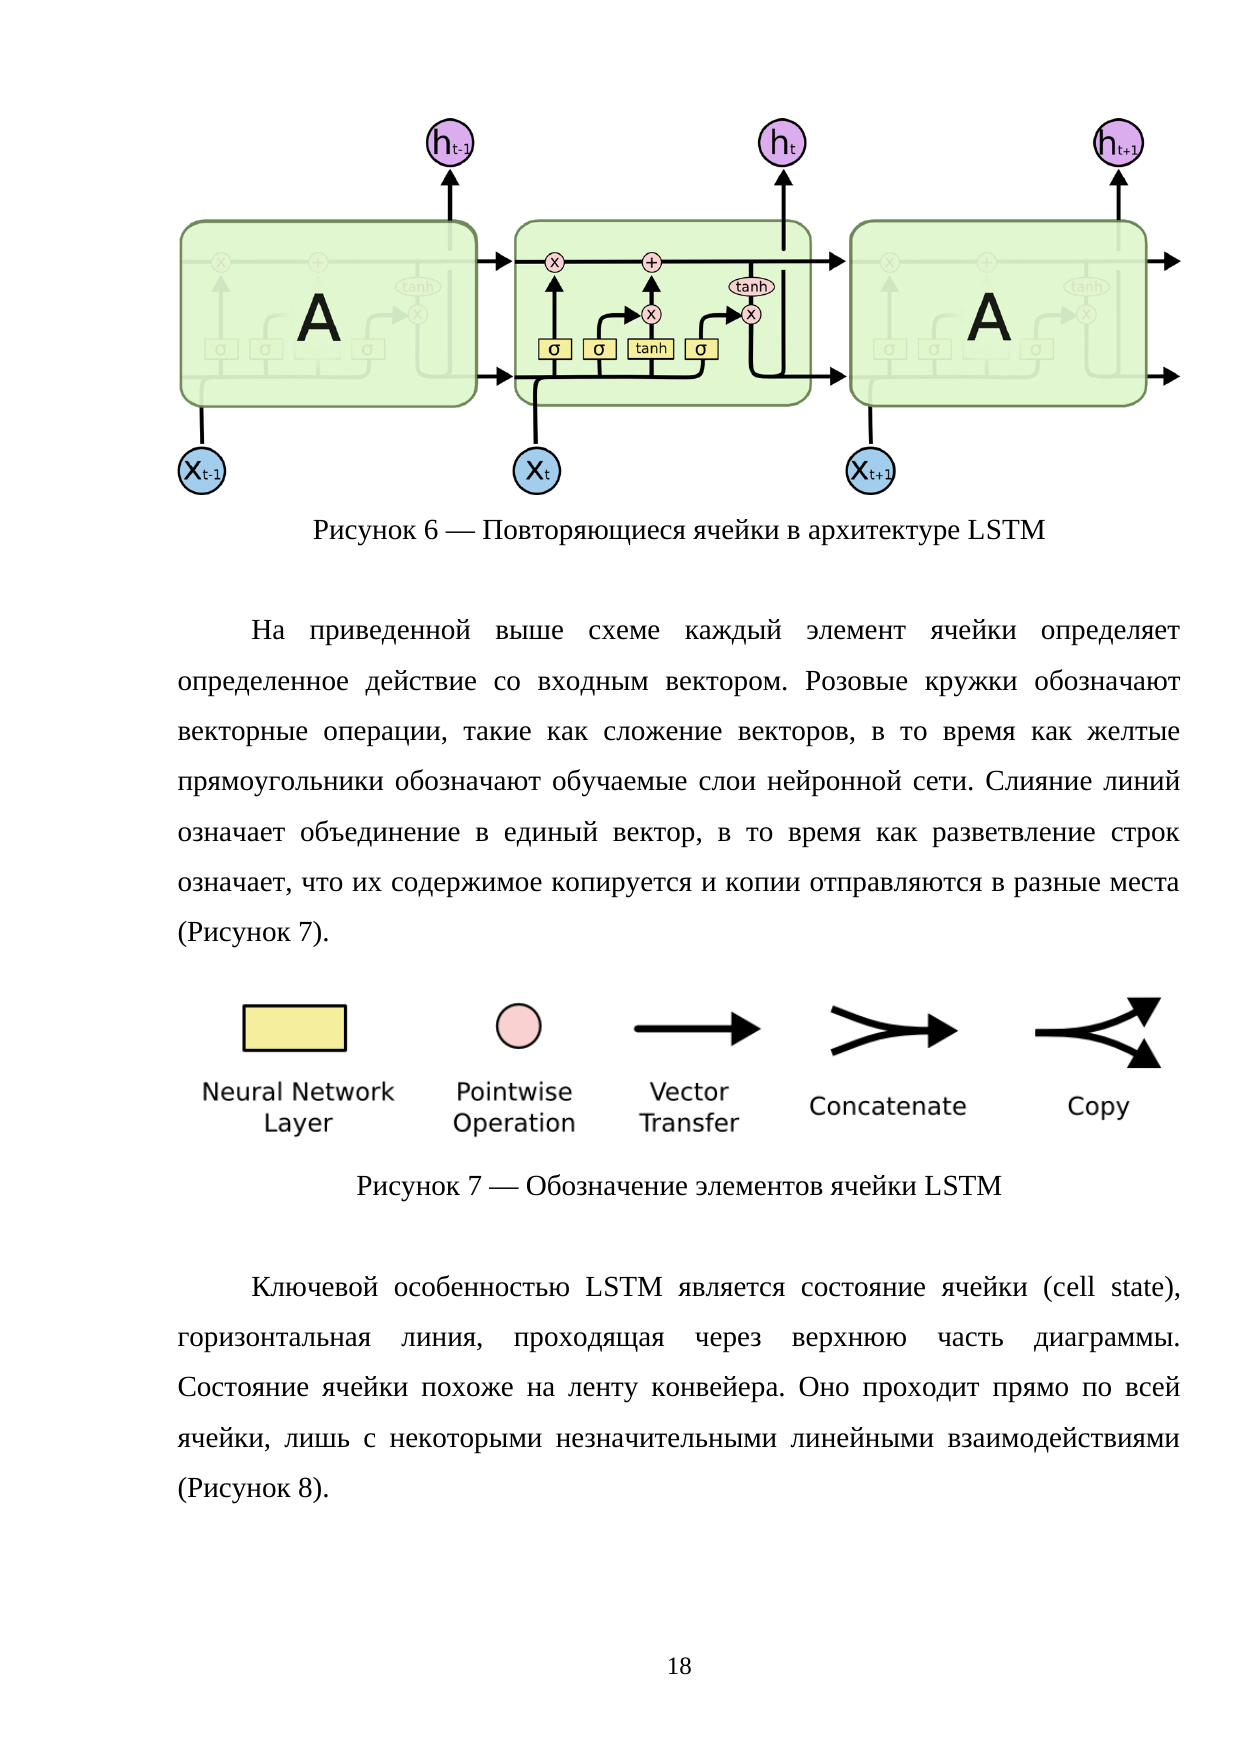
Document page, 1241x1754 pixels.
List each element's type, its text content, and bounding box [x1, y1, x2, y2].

text Ключевой особенностью LSTM является состояние ячейки (cell state), горизонтальная линия, проходящая через верхнюю часть диаграммы. Состояние ячейки похоже на ленту конвейера. Оно проходит прямо по всей ячейки, лишь с некоторыми незначительными линейными взаимодействиями (Рисунок 8). [177, 1269, 1181, 1504]
text На приведенной выше схеме каждый элемент ячейки определяет определенное действие со входным вектором. Розовые кружки обозначают векторные операции, такие как сложение векторов, в то время как желтые прямоугольники обозначают обучаемые слои нейронной сети. Слияние линий означает объединение в единый вектор, в то время как разветвление строк означает, что их содержимое копируется и копии отправляются в разные места (Рисунок 7). [177, 612, 1181, 948]
picture [177, 118, 1181, 495]
picture [177, 964, 1181, 1152]
text Рисунок 7 — Обозначение элементов ячейки LSTM [177, 1168, 1181, 1202]
text Рисунок 6 — Повторяющиеся ячейки в архитектуре LSTM [177, 512, 1181, 545]
